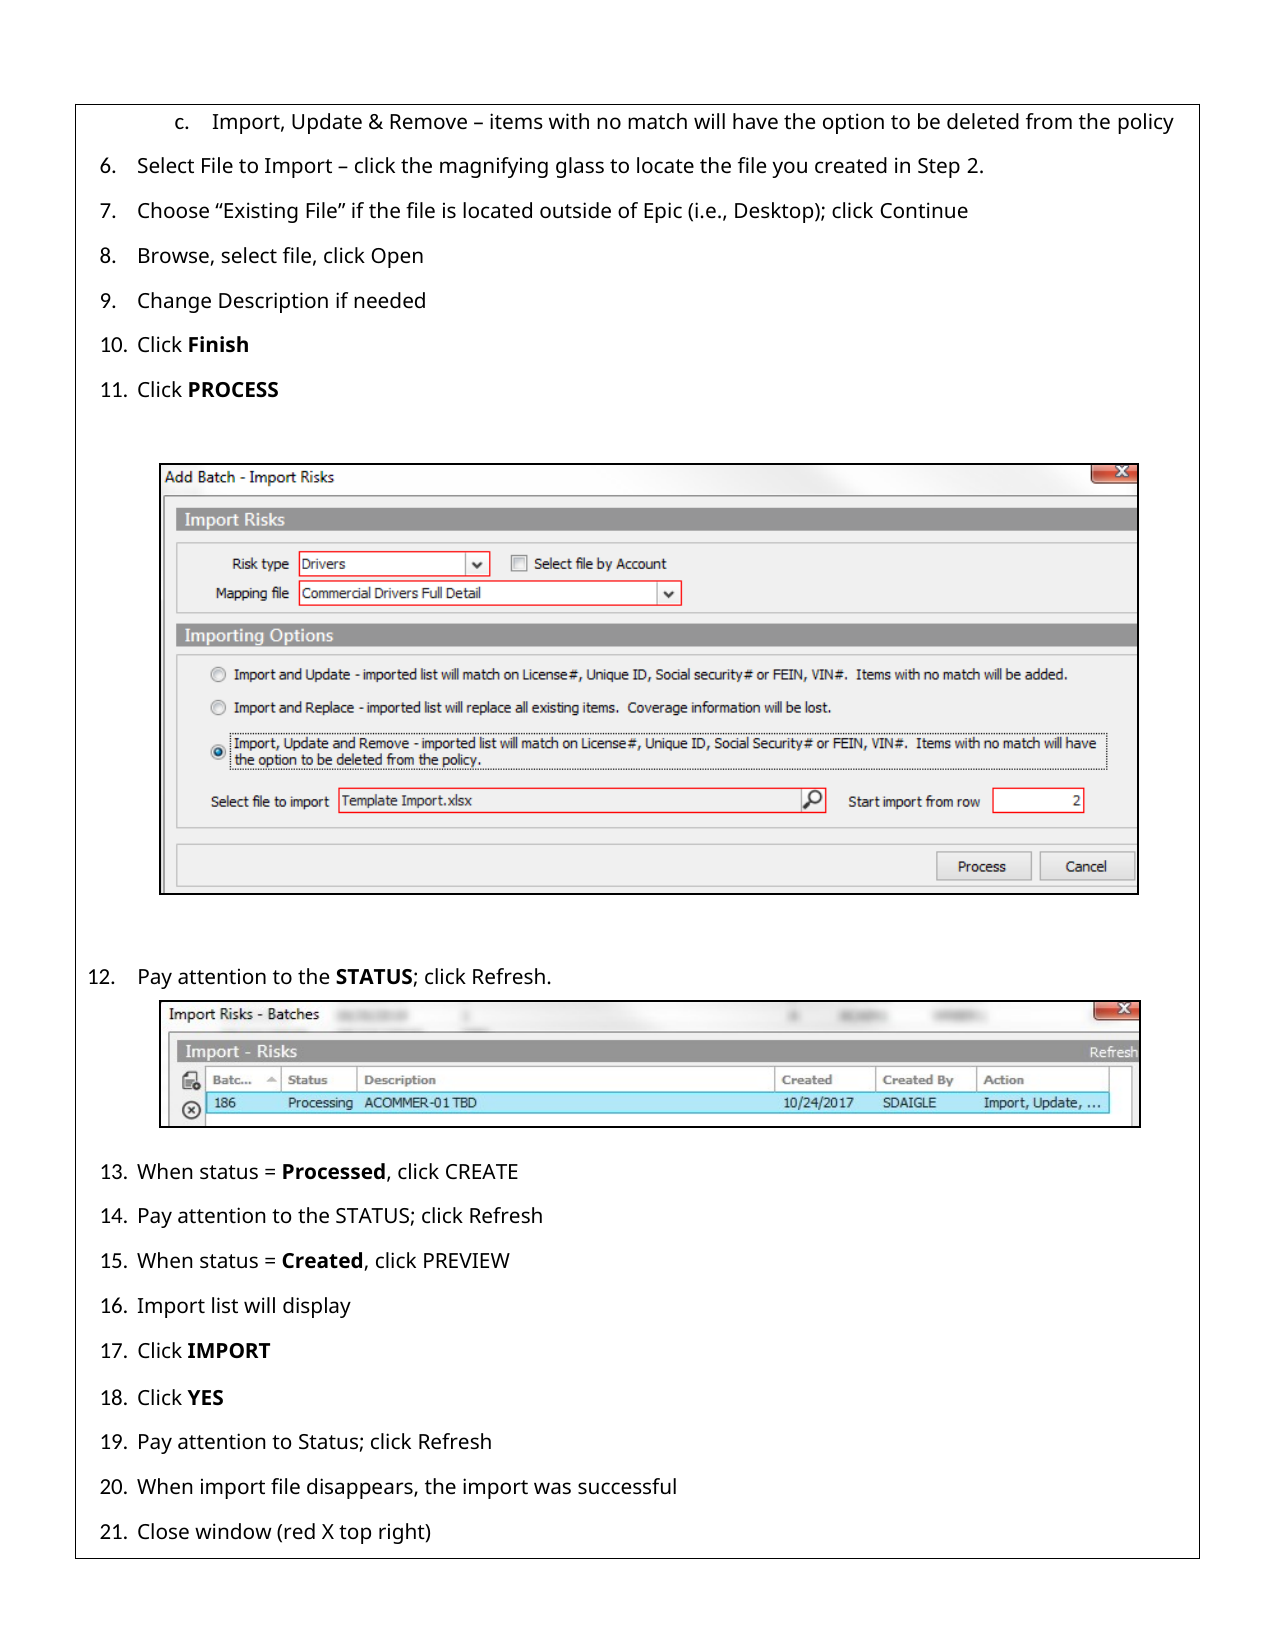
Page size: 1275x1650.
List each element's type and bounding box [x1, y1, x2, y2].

picture [161, 465, 1137, 893]
picture [161, 1002, 1139, 1126]
table_header [76, 105, 1199, 1557]
